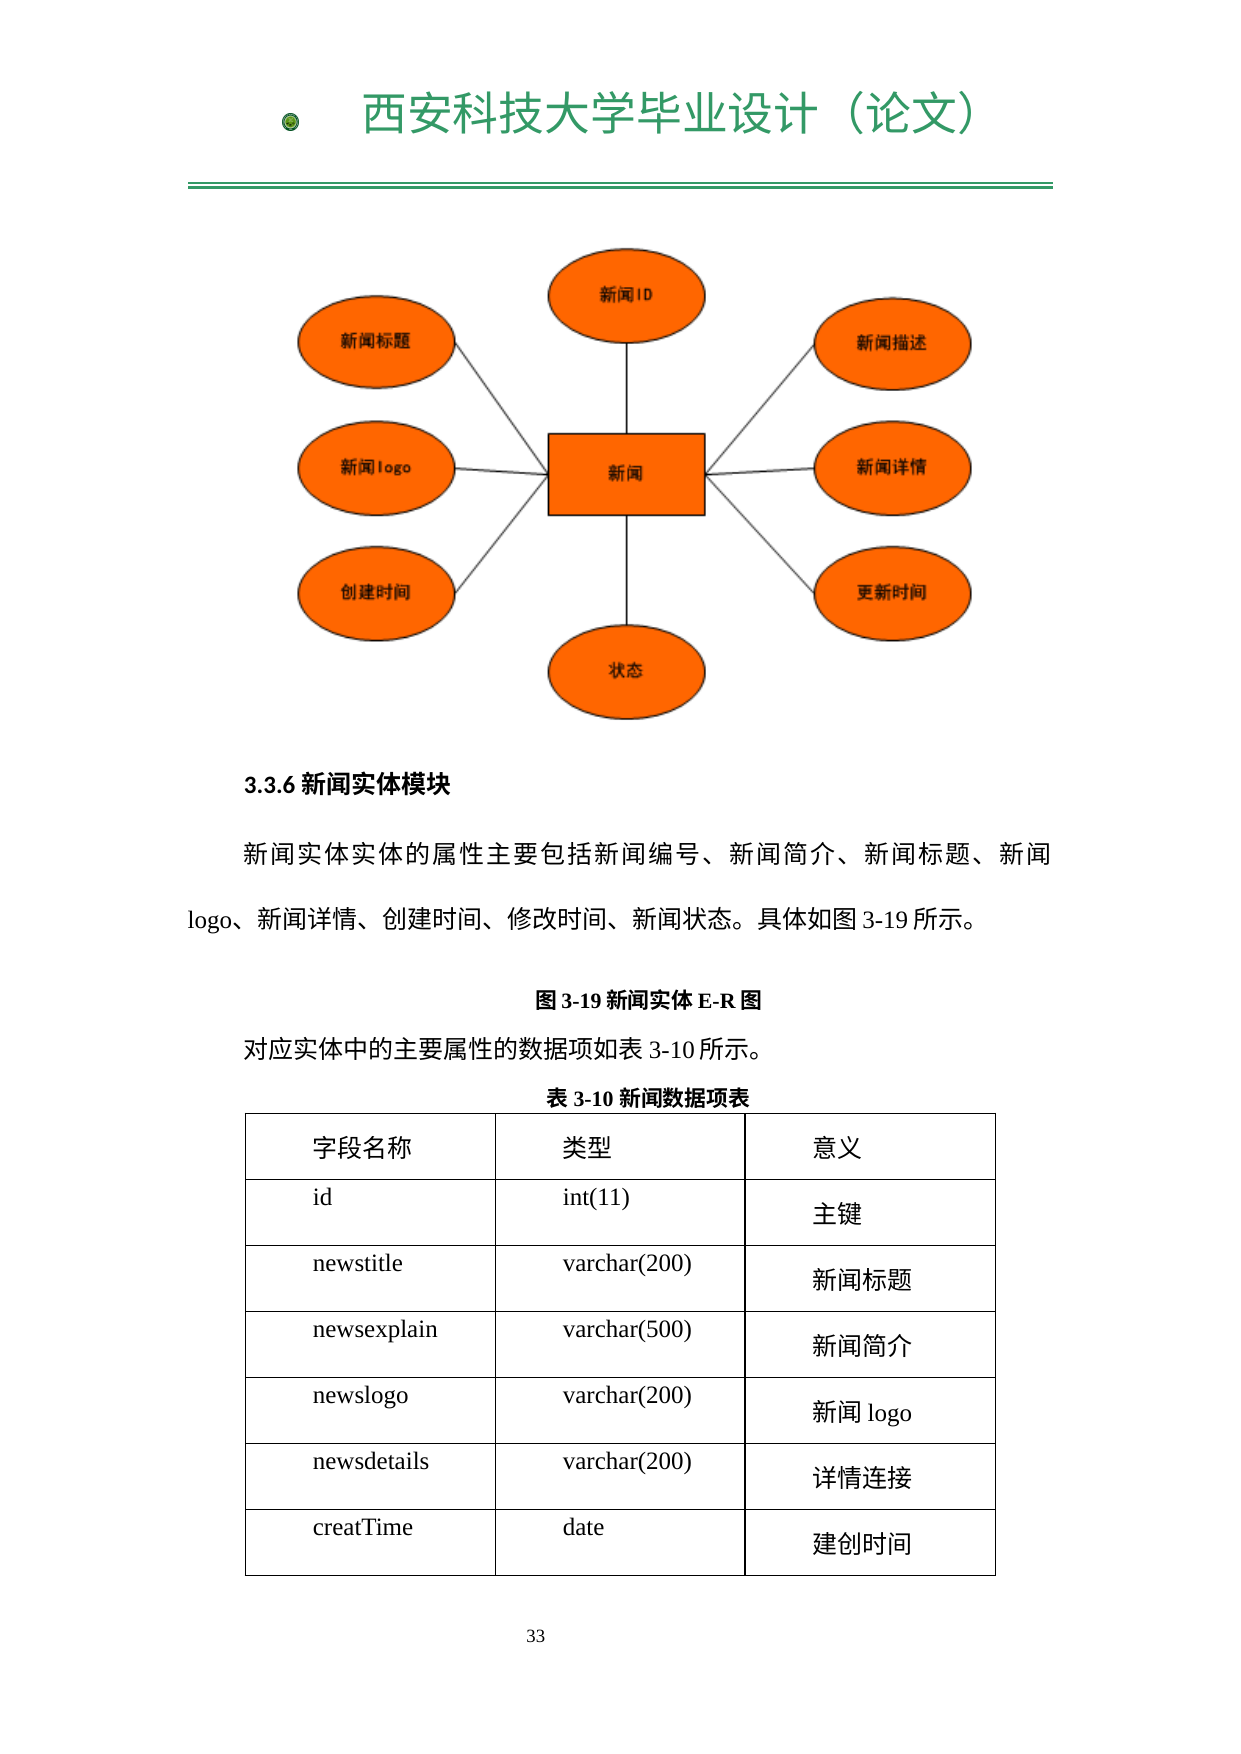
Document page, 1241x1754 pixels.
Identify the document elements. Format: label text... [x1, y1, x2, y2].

text 新闻实体实体的属性主要包括新闻编号、新闻简介、新闻标题、新闻logo、新闻详情、创建时间、修改时间、新闻状态。具体如图3-19所示。 [187, 820, 1053, 950]
text 表 3-10 新闻数据项表 [187, 1080, 1053, 1113]
picture [282, 113, 299, 131]
table_cell newslogo [246, 1378, 495, 1443]
table_cell 新闻标题 [746, 1246, 995, 1311]
table_header 意义 [746, 1114, 995, 1179]
table_cell 建创时间 [746, 1510, 995, 1575]
picture [243, 239, 1025, 731]
table_cell id [246, 1180, 495, 1245]
table_cell varchar(200) [496, 1444, 744, 1509]
text 图3-19新闻实体E-R图 [187, 983, 1053, 1015]
table_cell 详情连接 [746, 1444, 995, 1509]
table_cell newstitle [246, 1246, 495, 1311]
table_cell varchar(200) [496, 1378, 744, 1443]
table_cell newsexplain [246, 1312, 495, 1377]
table_cell 主键 [746, 1180, 995, 1245]
table_cell 新闻logo [746, 1378, 995, 1443]
table_header 字段名称 [246, 1114, 495, 1179]
table_cell varchar(200) [496, 1246, 744, 1311]
table_cell int(11) [496, 1180, 744, 1245]
table_cell newsdetails [246, 1444, 495, 1509]
table_cell creatTime [246, 1510, 495, 1575]
table_cell 新闻简介 [746, 1312, 995, 1377]
table_cell varchar(500) [496, 1312, 744, 1377]
text 对应实体中的主要属性的数据项如表3-10所示。 [187, 1015, 1053, 1080]
table_header 类型 [496, 1114, 744, 1179]
table_cell date [496, 1510, 744, 1575]
